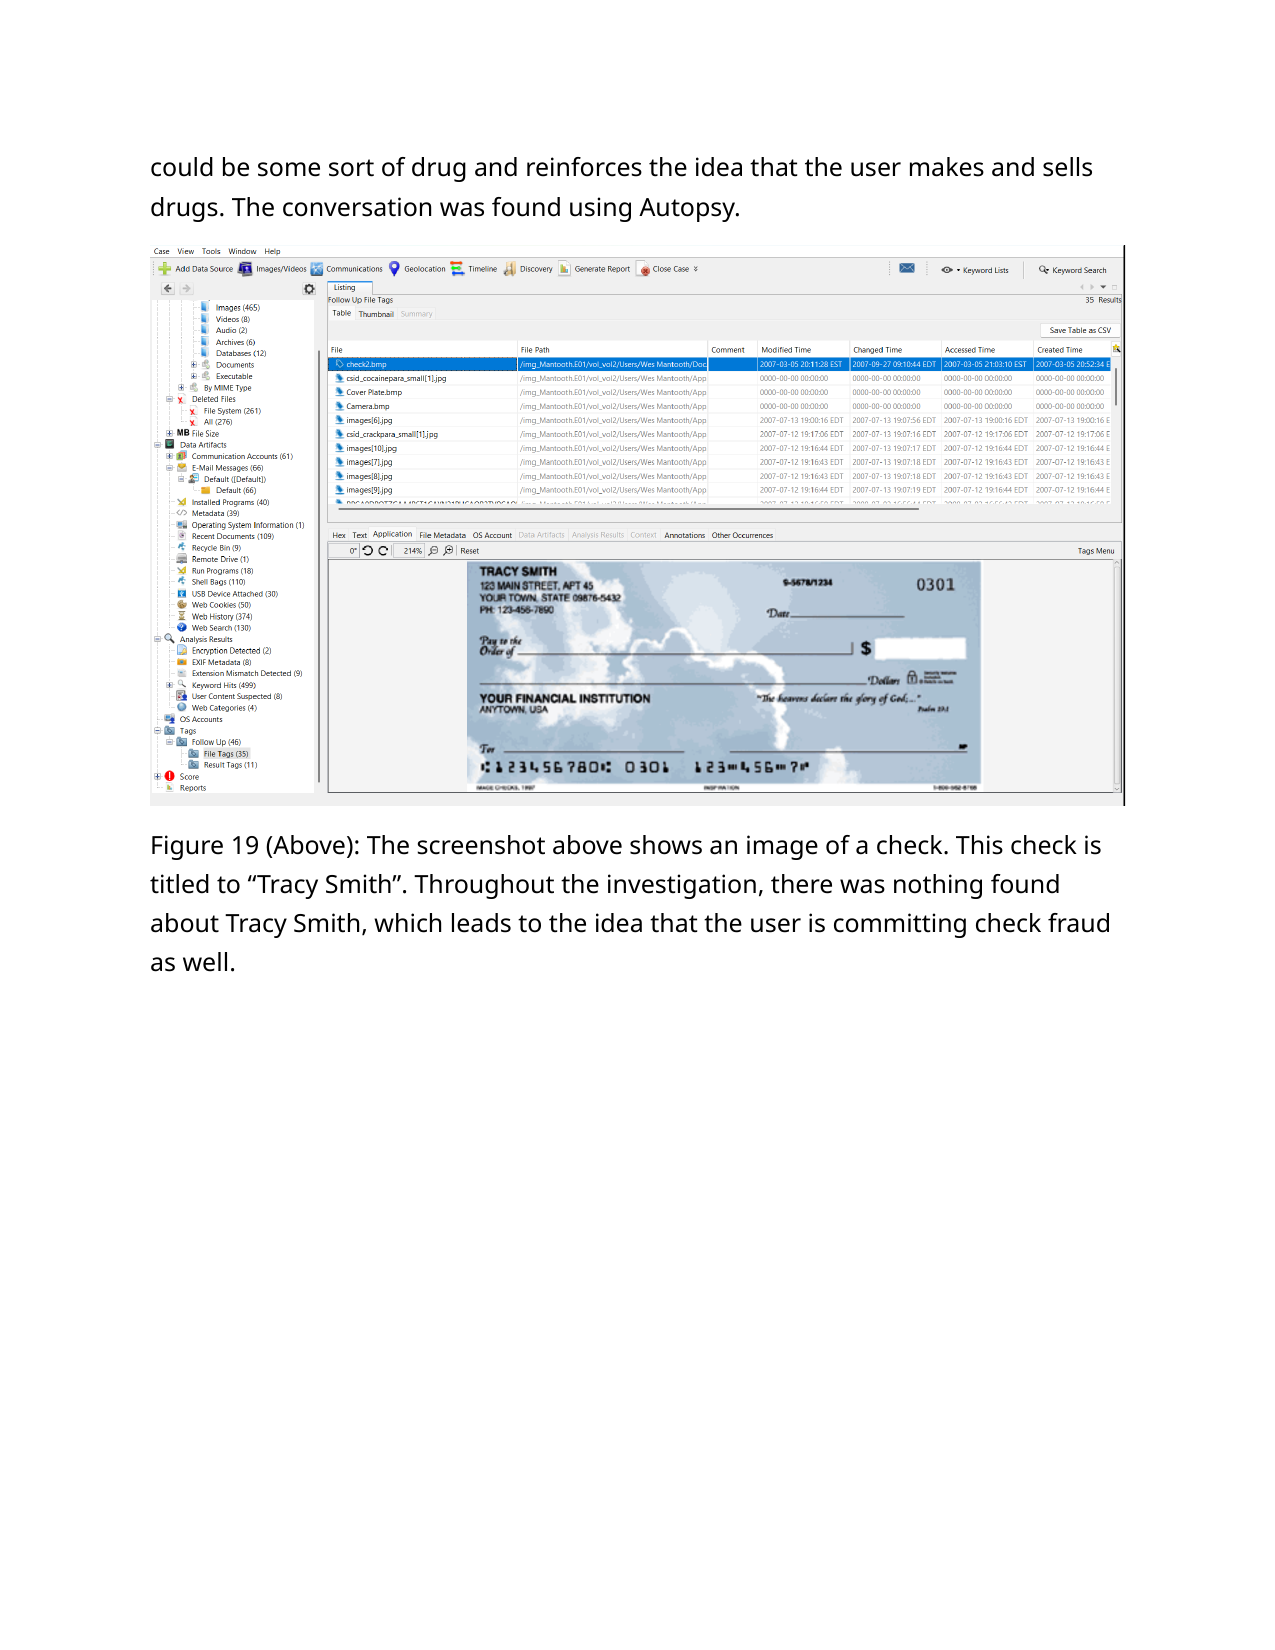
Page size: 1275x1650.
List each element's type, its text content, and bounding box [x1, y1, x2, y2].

picture [150, 245, 1125, 806]
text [150, 150, 1125, 223]
text Figure 19 (Above): The screenshot above shows an image of a check. This check is titled to “Tracy Smith”. Throughout the investigation, there was nothing found about Tracy Smith, which leads to the idea that the user is committing check fraud as well. [150, 827, 1125, 979]
